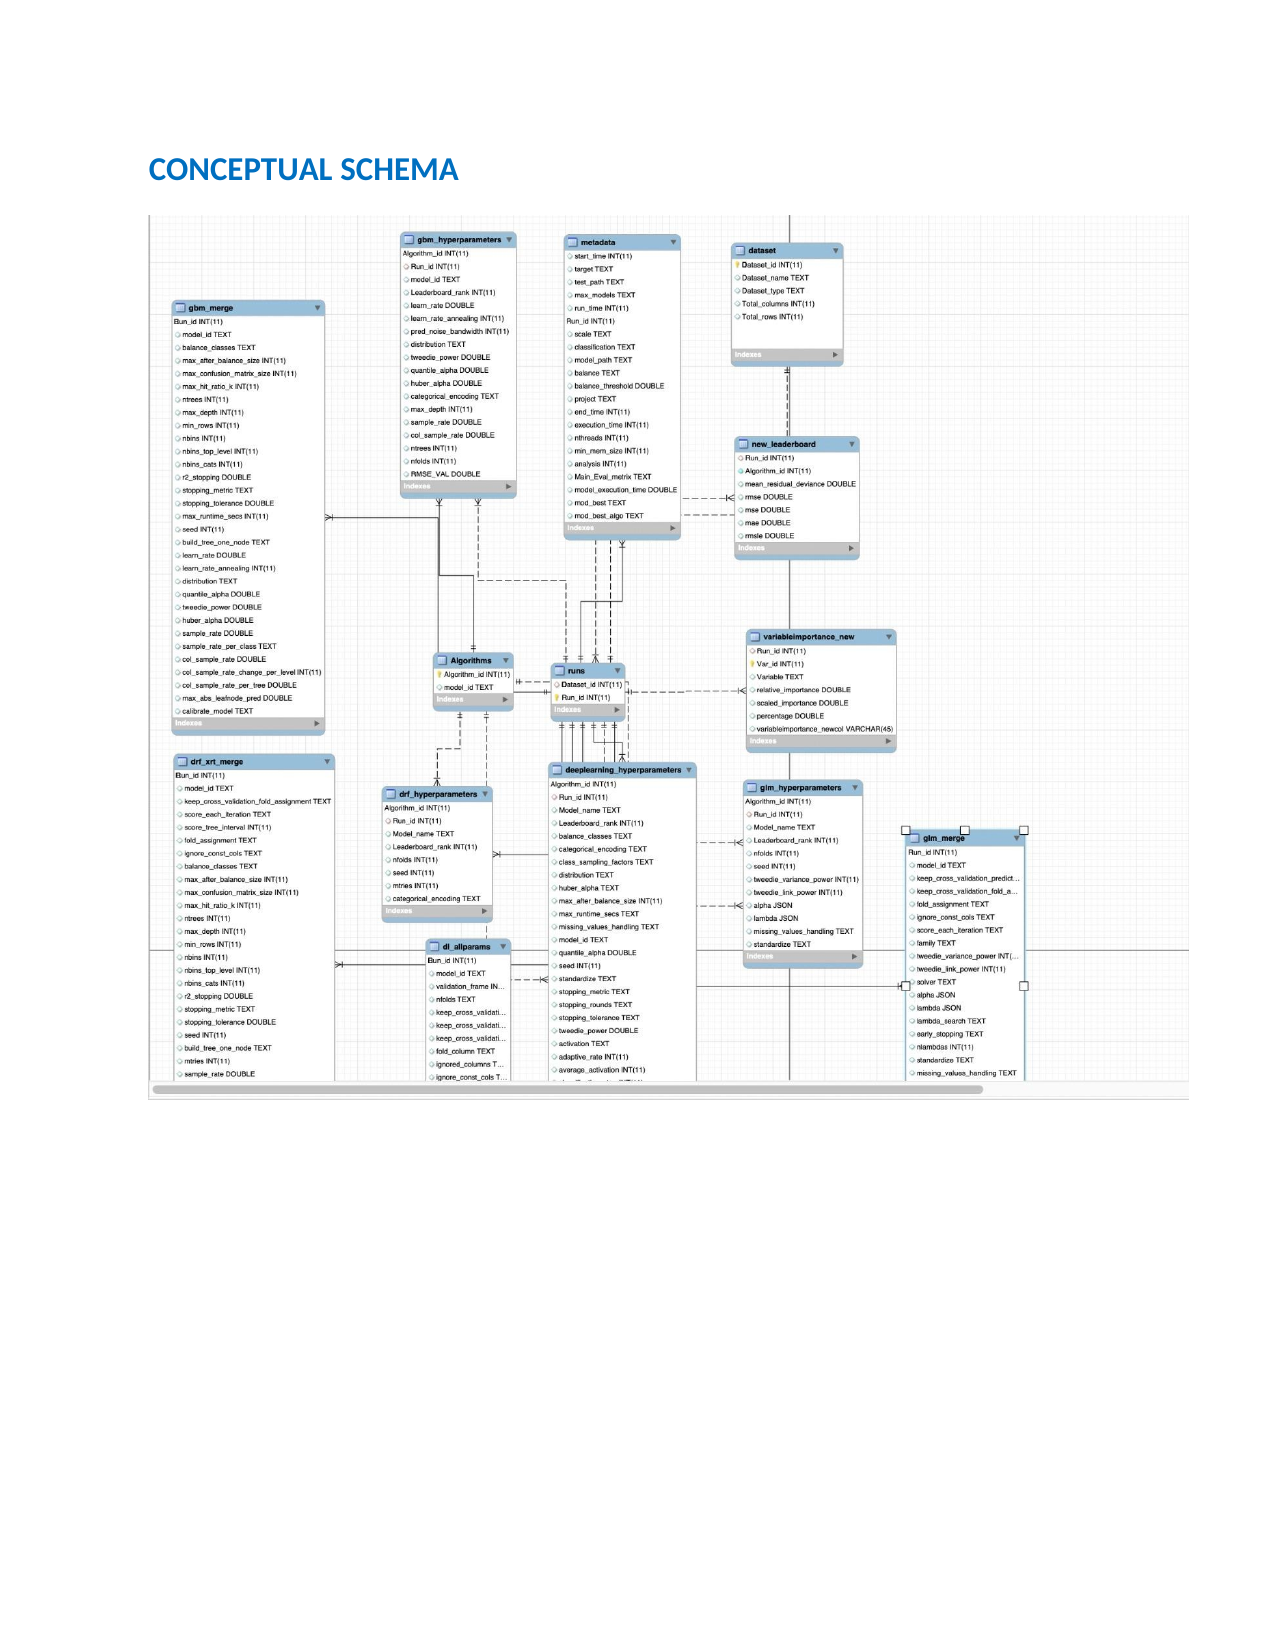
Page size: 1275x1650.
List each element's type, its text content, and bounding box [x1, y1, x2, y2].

picture [148, 215, 1189, 1100]
text CONCEPTUAL SCHEMA [148, 148, 1200, 189]
